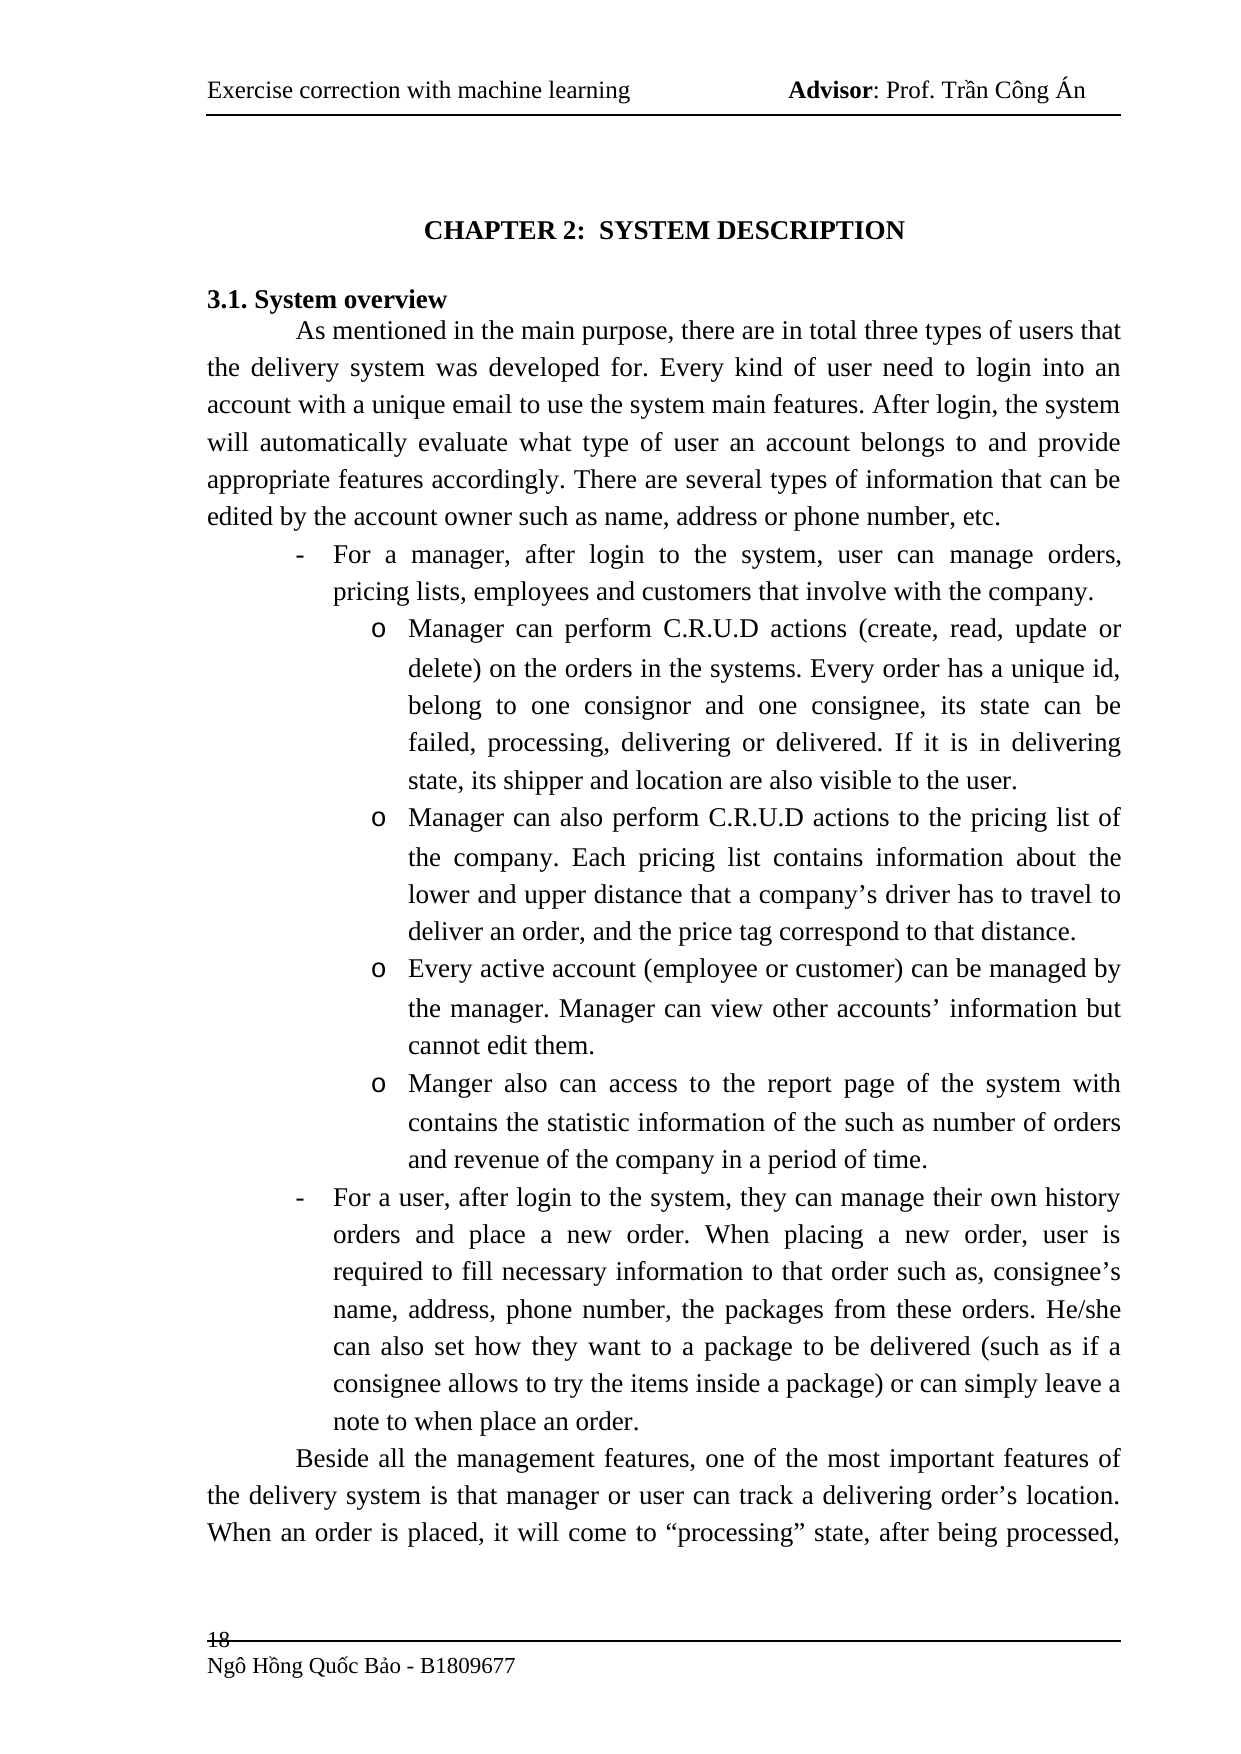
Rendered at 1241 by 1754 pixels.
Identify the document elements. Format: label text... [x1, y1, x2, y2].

list Manager can also perform C.R.U.D actions to the pricing list of the company. Each pricing list contains information about the lower and upper distance that a company’s driver has to travel to deliver an order, and the price tag correspond to that distance. [370, 801, 1122, 946]
text 3.1. System overview [207, 283, 1122, 314]
list Every active account (employee or customer) can be managed by the manager. Manager can view other accounts’ information but cannot edit them. [370, 953, 1122, 1061]
list Manager can perform C.R.U.D actions (create, read, update or delete) on the orders in the systems. Every order has a unique id, belong to one consignor and one consignee, its state can be failed, processing, delivering or delivered. If it is in delivering state, its shipper and location are also visible to the user. [370, 612, 1122, 795]
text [207, 1442, 1122, 1548]
list For a user, after login to the system, they can manage their own history orders and place a new order. When placing a new order, user is required to fill necessary information to that order such as, consignee’s name, address, phone number, the packages from these orders. He/she can also set how they want to a package to be delivered (such as if a consignee allows to try the items inside a package) or can simply leave a note to when place an order. [295, 1181, 1122, 1436]
text As mentioned in the main purpose, there are in total three types of users that the delivery system was developed for. Every kind of user need to login into an account with a unique email to use the system main features. After login, the system will automatically evaluate what type of user an account belongs to and provide appropriate features accordingly. There are several types of information that can be edited by the account owner such as name, address or phone number, etc. [207, 314, 1122, 532]
text SYSTEM DESCRIPTION [207, 214, 1122, 246]
list Manger also can access to the report page of the system with contains the statistic information of the such as number of orders and revenue of the company in a period of time. [370, 1067, 1122, 1175]
list For a manager, after login to the system, user can manage orders, pricing lists, employees and customers that involve with the company. [295, 538, 1122, 606]
